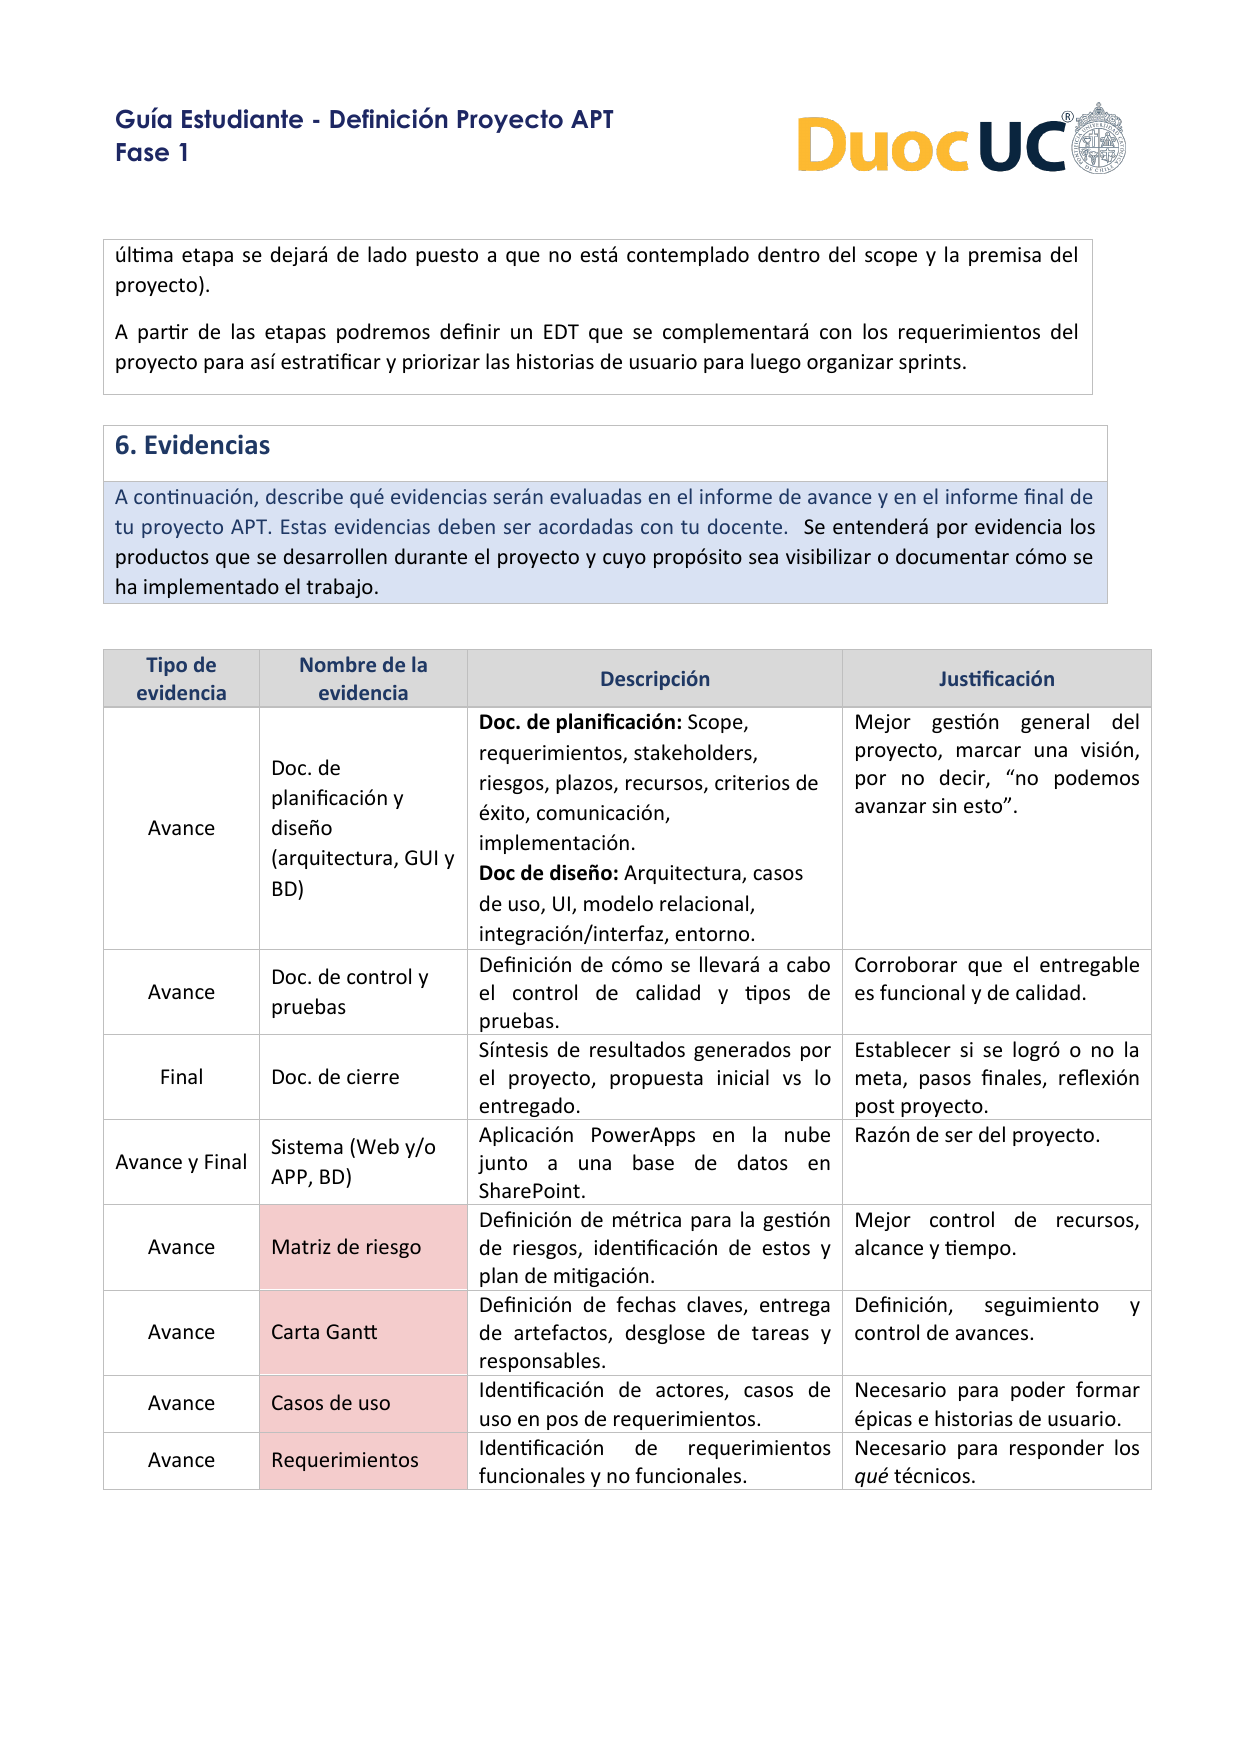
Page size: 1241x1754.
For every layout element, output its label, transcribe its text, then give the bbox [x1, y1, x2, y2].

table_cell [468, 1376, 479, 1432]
table_cell Definición de fechas claves, entrega de artefactos, desglose de tareas y responsables. [468, 1291, 842, 1374]
table_cell Doc. de planificación: Scope, requerimientos, stakeholders, riesgos, plazos, recursos, criterios de éxito, comunicación, implementación. Doc de diseño: Arquitectura, casos de uso, UI, modelo relacional, integración/interfaz, entorno. [468, 708, 842, 949]
table_cell Mejor control de recursos, alcance y tiempo. [843, 1205, 1151, 1289]
table_cell Carta Gantt [260, 1291, 467, 1374]
table_cell Mejor gestión general del proyecto, marcar una visión, por no decir, “no podemos avanzar sin esto”. [843, 708, 1151, 949]
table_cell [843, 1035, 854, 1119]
table_cell Sistema (Web y/o APP, BD) [260, 1120, 467, 1204]
table_cell Avance [104, 708, 259, 949]
table_cell Casos de uso [260, 1376, 467, 1432]
table_cell Avance y Final [104, 1120, 259, 1204]
table_cell Avance [104, 1433, 259, 1489]
picture [798, 102, 1126, 174]
table_cell Corroborar que el entregable es funcional y de calidad. [843, 950, 1151, 1034]
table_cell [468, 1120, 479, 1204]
table_cell Final [104, 1035, 259, 1119]
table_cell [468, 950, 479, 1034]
table_cell Avance [104, 1376, 259, 1432]
table_cell Síntesis de resultados generados por el proyecto, propuesta inicial vs lo entregado. [581, 1035, 842, 1119]
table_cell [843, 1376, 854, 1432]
table_cell Definición de cómo se llevará a cabo el control de calidad y tipos de pruebas. [560, 950, 842, 1034]
table_header Nombre de la evidencia [260, 650, 467, 706]
table_cell Definición de métrica para la gestión de riesgos, identificación de estos y plan de mitigación. [468, 1205, 842, 1289]
table_cell Doc. de cierre [260, 1035, 467, 1119]
table_cell Aplicación PowerApps en la nube junto a una base de datos en SharePoint. [586, 1120, 842, 1204]
table_cell Doc. de planificación y diseño (arquitectura, GUI y BD) [260, 708, 467, 949]
table_header 6. Evidencias [104, 426, 1107, 481]
table_cell Necesario para responder los qué técnicos. [976, 1433, 1151, 1489]
table_cell Identificación de actores, casos de uso en pos de requerimientos. [762, 1376, 842, 1432]
table_cell Avance [104, 1291, 259, 1374]
table_cell Razón de ser del proyecto. [843, 1120, 1151, 1204]
table_cell Avance [104, 1205, 259, 1289]
table_cell Avance [104, 950, 259, 1034]
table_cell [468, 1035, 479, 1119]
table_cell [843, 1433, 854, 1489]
table_cell Definición, seguimiento y control de avances. [843, 1291, 1151, 1374]
table_header Justificación [843, 650, 1151, 706]
table_cell Matriz de riesgo [260, 1205, 467, 1289]
table_cell Doc. de control y pruebas [260, 950, 467, 1034]
table_header Tipo de evidencia [104, 650, 259, 706]
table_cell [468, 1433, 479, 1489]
table_cell Requerimientos [260, 1433, 467, 1489]
table_cell Establecer si se logró o no la meta, pasos finales, reflexión post proyecto. [989, 1035, 1151, 1119]
table_header Descripción [468, 650, 842, 706]
table_cell A continuación, describe qué evidencias serán evaluadas en el informe de avance y en el informe final de tu proyecto APT. Estas evidencias deben ser acordadas con tu docente. Se entenderá por evidencia los productos que se desarrollen durante el proyecto y cuyo propósito sea visibilizar o documentar cómo se ha implementado el trabajo. [104, 482, 1107, 603]
table_cell Identificación de requerimientos funcionales y no funcionales. [748, 1433, 842, 1489]
